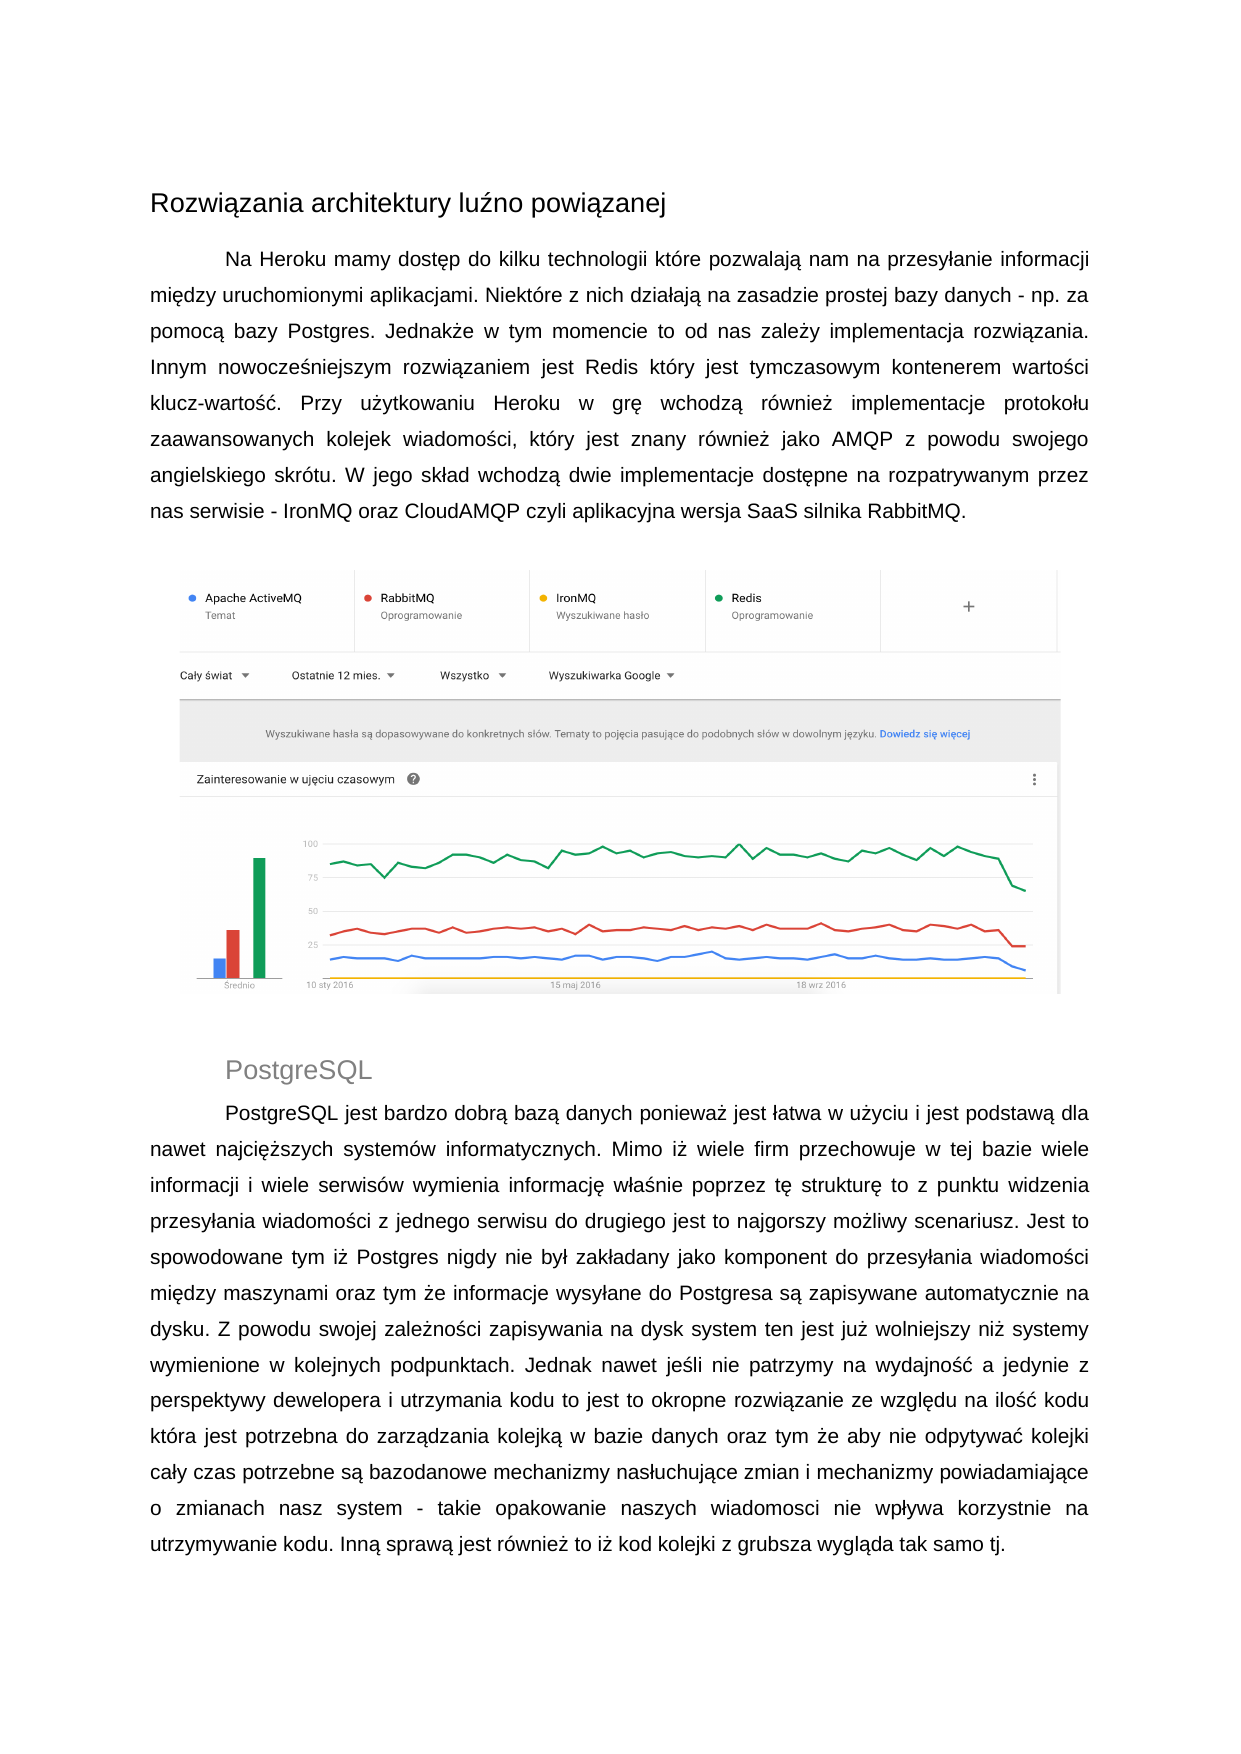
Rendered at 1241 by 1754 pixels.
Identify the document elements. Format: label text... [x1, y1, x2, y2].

text PostgreSQL jest bardzo dobrą bazą danych ponieważ jest łatwa w użyciu i jest podstawą dla nawet najcięższych systemów informatycznych. Mimo iż wiele firm przechowuje w tej bazie wiele informacji i wiele serwisów wymienia informację właśnie poprzez tę strukturę to z punktu widzenia przesyłania wiadomości z jednego serwisu do drugiego jest to najgorszy możliwy scenariusz. Jest to spowodowane tym iż Postgres nigdy nie był zakładany jako komponent do przesyłania wiadomości między maszynami oraz tym że informacje wysyłane do Postgresa są zapisywane automatycznie na dysku. Z powodu swojej zależności zapisywania na dysk system ten jest już wolniejszy niż systemy wymienione w kolejnych podpunktach. Jednak nawet jeśli nie patrzymy na wydajność a jedynie z perspektywy dewelopera i utrzymania kodu to jest to okropne rozwiązanie ze względu na ilość kodu która jest potrzebna do zarządzania kolejką w bazie danych oraz tym że aby nie odpytywać kolejki cały czas potrzebne są bazodanowe mechanizmy nasłuchujące zmian i mechanizmy powiadamiające o zmianach nasz system - takie opakowanie naszych wiadomosci nie wpływa korzystnie na utrzymywanie kodu. Inną sprawą jest również to iż kod kolejki z grubsza wygląda tak samo tj. [150, 1101, 1090, 1556]
subtitle Rozwiązania architektury luźno powiązanej [150, 187, 1090, 219]
text PostgreSQL [150, 1054, 1090, 1085]
picture [179, 570, 1061, 994]
text Na Heroku mamy dostęp do kilku technologii które pozwalają nam na przesyłanie informacji między uruchomionymi aplikacjami. Niektóre z nich działają na zasadzie prostej bazy danych - np. za pomocą bazy Postgres. Jednakże w tym momencie to od nas zależy implementacja rozwiązania. Innym nowocześniejszym rozwiązaniem jest Redis który jest tymczasowym kontenerem wartości klucz-wartość. Przy użytkowaniu Heroku w grę wchodzą również implementacje protokołu zaawansowanych kolejek wiadomości, który jest znany również jako AMQP z powodu swojego angielskiego skrótu. W jego skład wchodzą dwie implementacje dostępne na rozpatrywanym przez nas serwisie - IronMQ oraz CloudAMQP czyli aplikacyjna wersja SaaS silnika RabbitMQ. [150, 247, 1090, 522]
